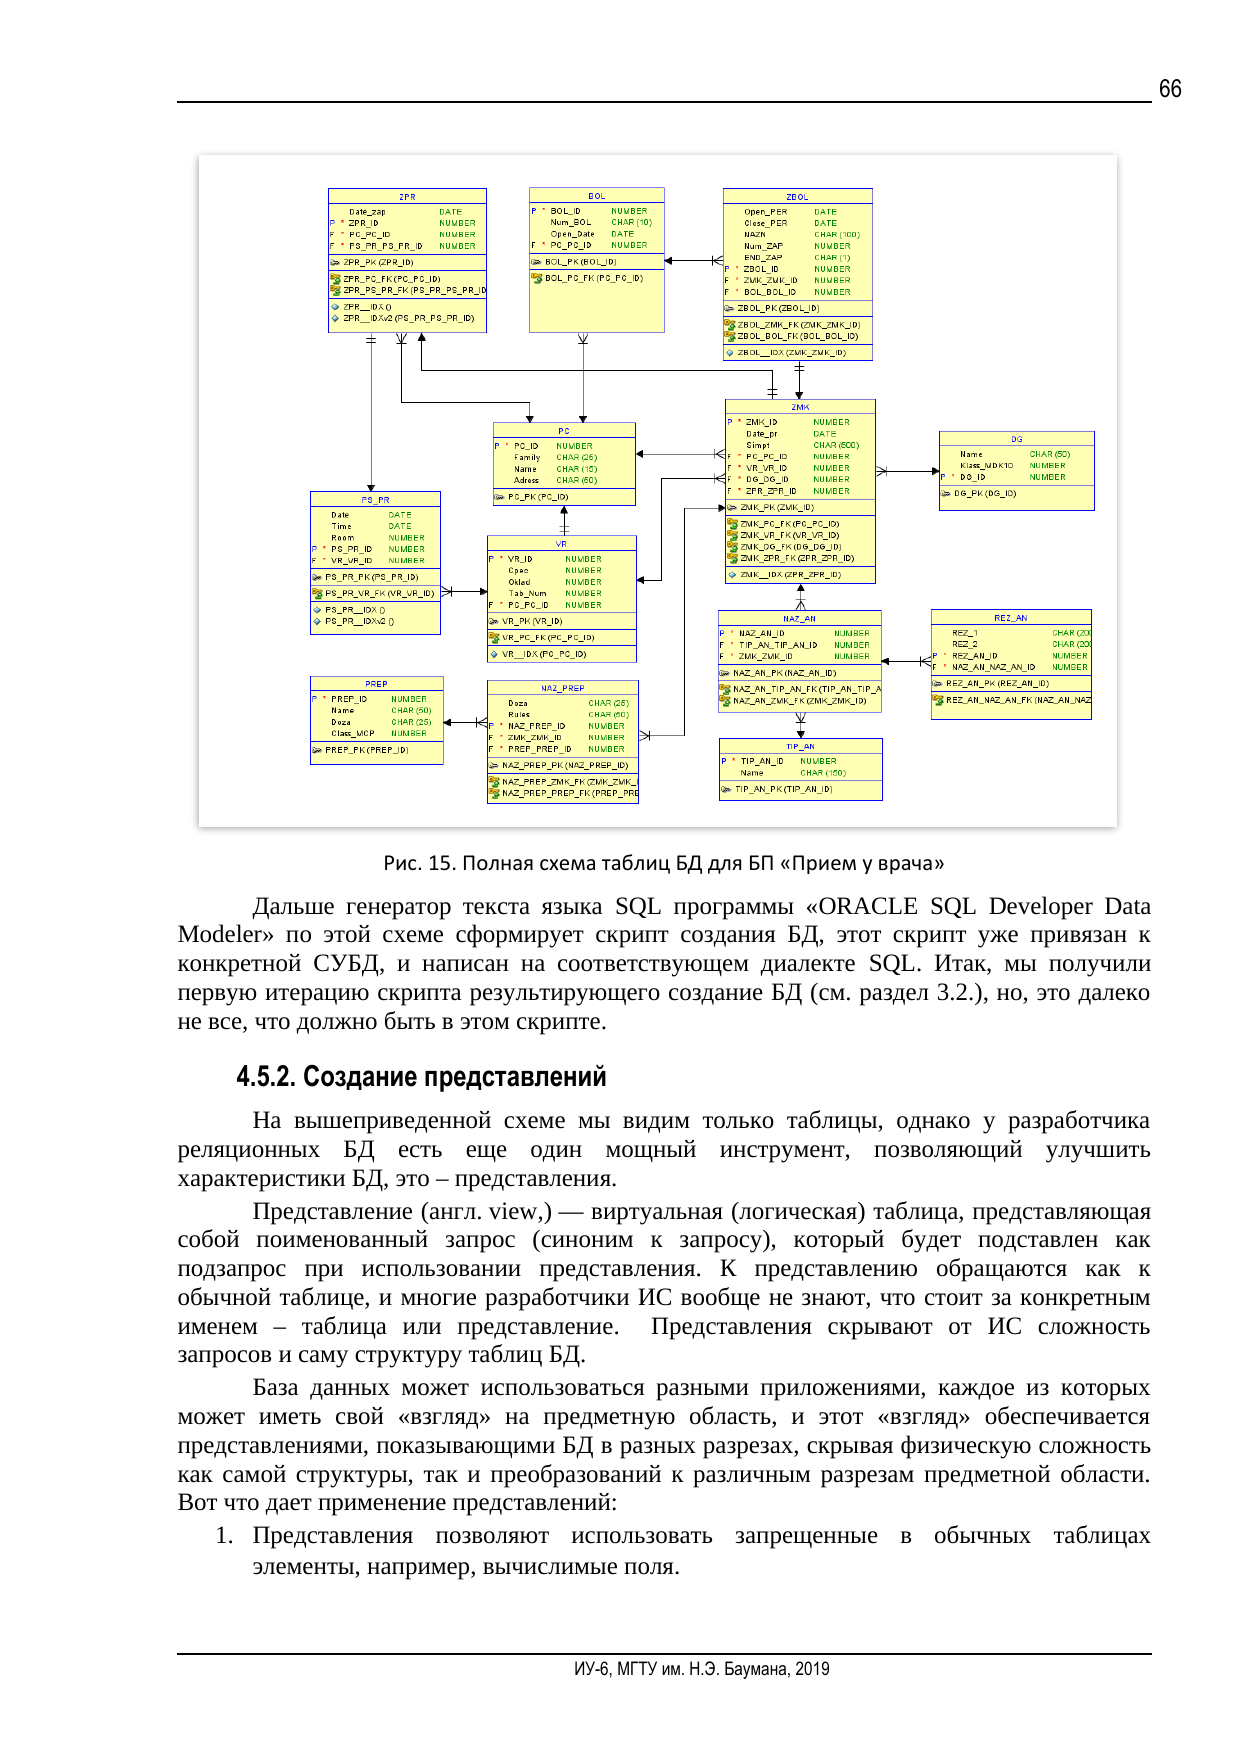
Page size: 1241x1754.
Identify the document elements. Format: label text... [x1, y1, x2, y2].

text Дальше генератор текста языка SQL программы «ORACLE SQL Developer Data Modeler» по этой схеме сформирует скрипт создания БД, этот скрипт уже привязан к конкретной СУБД, и написан на соответствующем диалекте SQL. Итак, мы получили первую итерацию скрипта результирующего создание БД (см. раздел 3.2.), но, это далеко не все, что должно быть в этом скрипте. [177, 891, 1152, 1034]
text Представление (англ. view,) — виртуальная (логическая) таблица, представляющая собой поименованный запрос (синоним к запросу), который будет подставлен как подзапрос при использовании представления. К представлению обращаются как к обычной таблице, и многие разработчики ИС вообще не знают, что стоит за конкретным именем – таблица или представление. Представления скрывают от ИС сложность запросов и саму структуру таблиц БД. [177, 1196, 1152, 1368]
text Рис. 15. Полная схема таблиц БД для БП «Прием у врача» [177, 848, 1152, 876]
text На вышеприведенной схеме мы видим только таблицы, однако у разработчика реляционных БД есть еще один мощный инструмент, позволяющий улучшить характеристики БД, это – представления. [177, 1105, 1152, 1192]
text База данных может использоваться разными приложениями, каждое из которых может иметь свой «взгляд» на предметную область, и этот «взгляд» обеспечивается представлениями, показывающими БД в разных разрезах, скрывая физическую сложность как самой структуры, так и преобразований к различным разрезам предметной области. Вот что дает применение представлений: [177, 1372, 1152, 1516]
list Представления позволяют использовать запрещенные в обычных таблицах элементы, например, вычислимые поля. [215, 1520, 1152, 1580]
subtitle Создание представлений [236, 1059, 1152, 1093]
picture [213, 170, 1103, 812]
